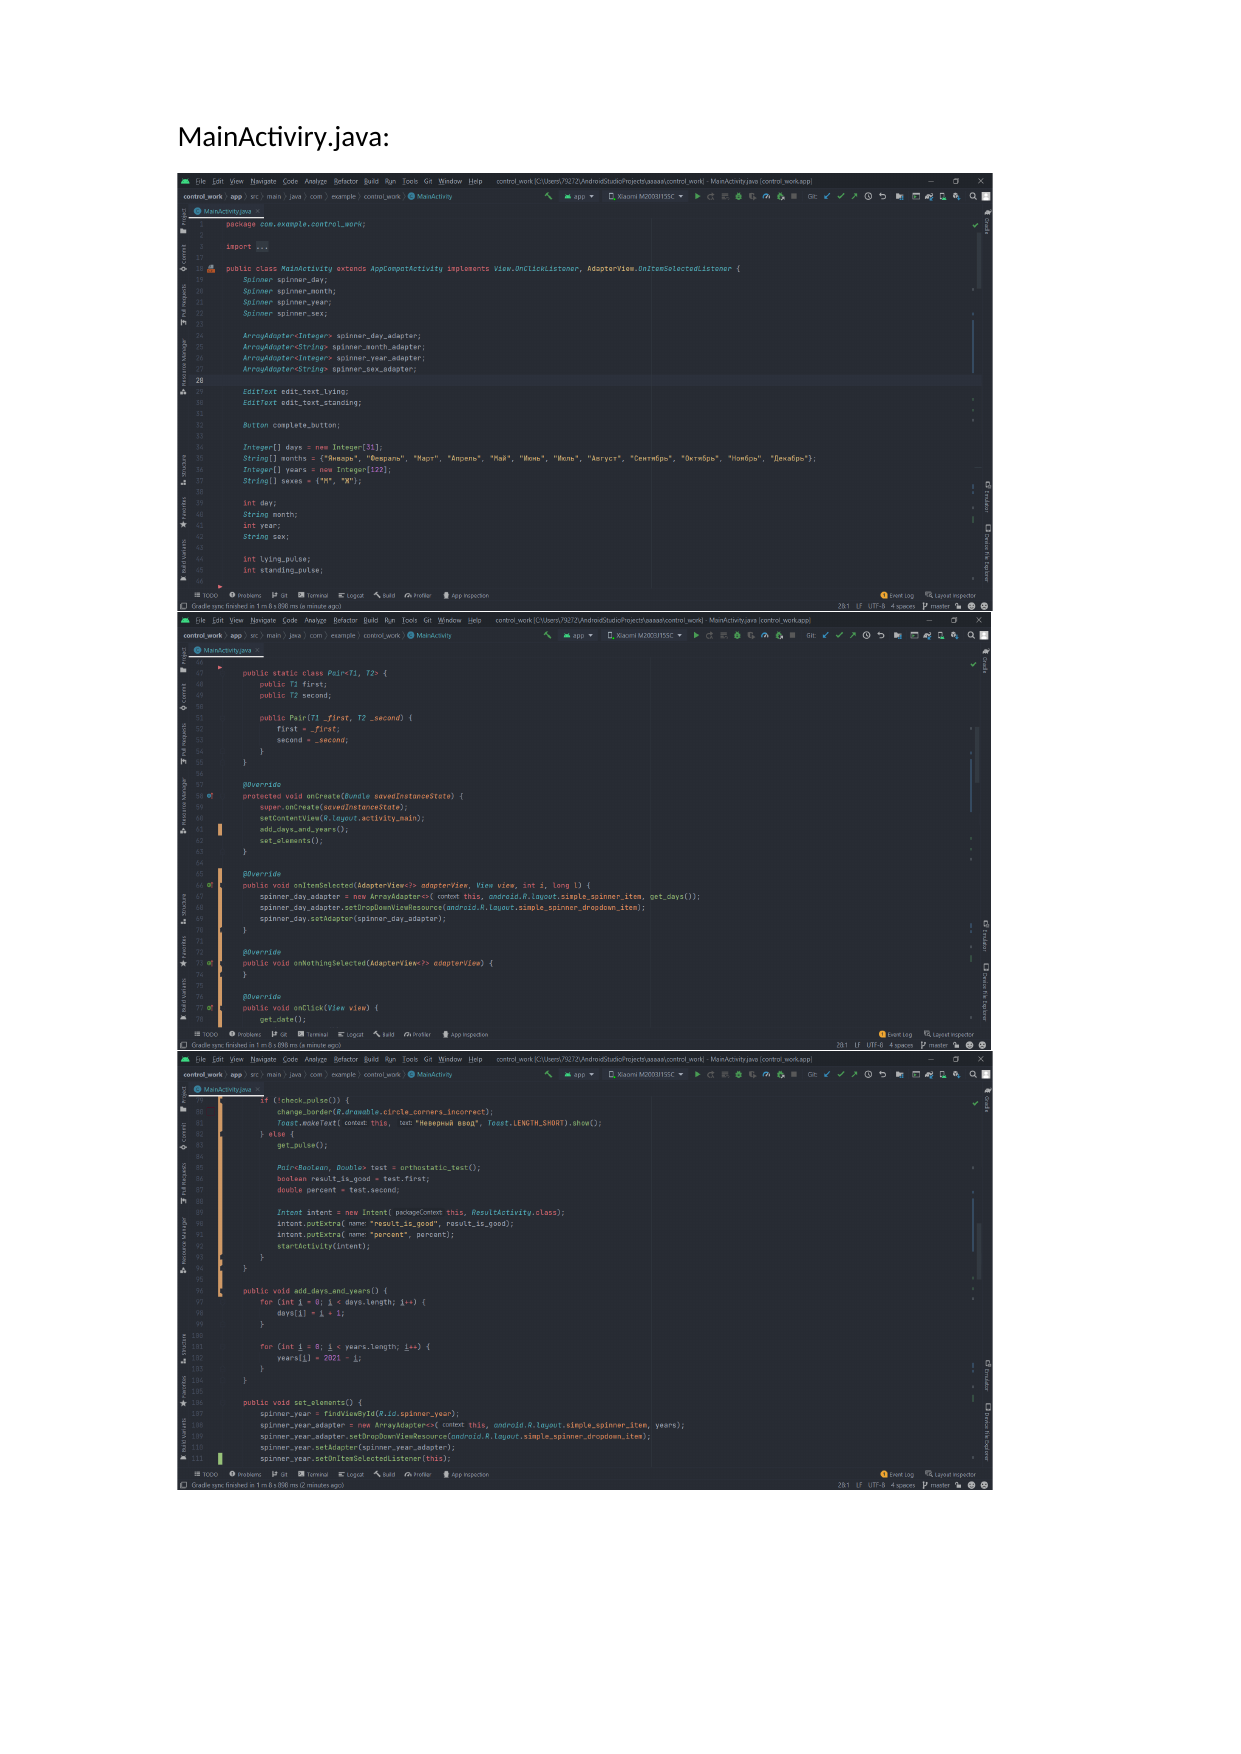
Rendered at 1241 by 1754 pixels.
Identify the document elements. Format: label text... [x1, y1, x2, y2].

picture [177, 173, 993, 611]
picture [177, 612, 991, 1050]
text MainActiviry.java: [177, 118, 1152, 154]
picture [177, 1051, 993, 1490]
